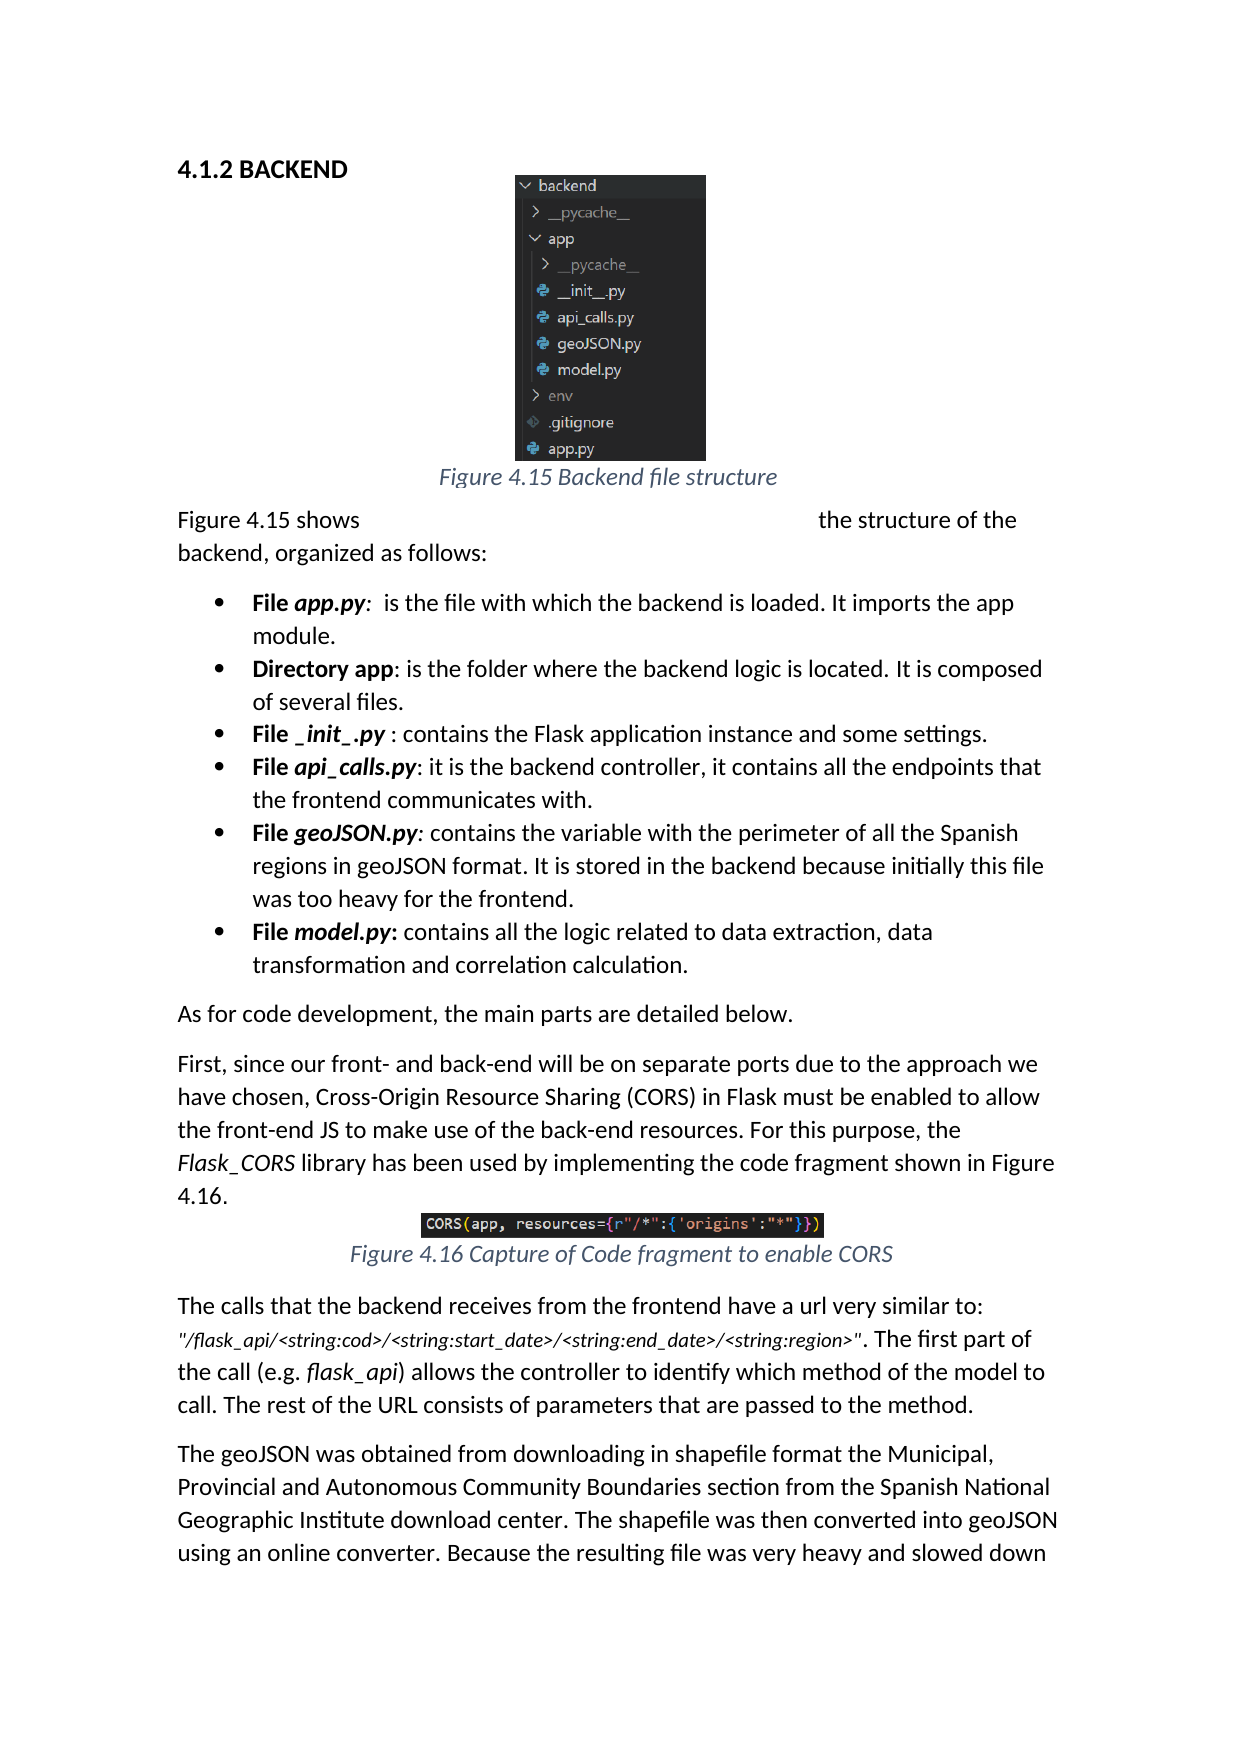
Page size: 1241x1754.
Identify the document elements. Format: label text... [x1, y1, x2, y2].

text The calls that the backend receives from the frontend have a url very similar to: "/flask_api/<string:cod>/<string:start_date>/<string:end_date>/<string:region>". The first part of the call (e.g. flask_api) allows the controller to identify which method of the model to call. The rest of the URL consists of parameters that are passed to the method. [177, 1290, 1063, 1419]
picture [515, 175, 706, 461]
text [177, 1438, 1063, 1568]
list File app.py: is the file with which the backend is loaded. It imports the app module. [215, 587, 1063, 650]
list File model.py: contains all the logic related to data extraction, data transformation and correlation calculation. [215, 916, 1063, 979]
text First, since our front- and back-end will be on separate ports due to the approach we have chosen, Cross-Origin Resource Sharing (CORS) in Flask must be enabled to allow the front-end JS to make use of the back-end resources. For this purpose, the Flask_CORS library has been used by implementing the code fragment shown in Figure 4.16. [177, 1048, 1063, 1210]
subtitle 4.1.2 BACKEND [177, 152, 1063, 185]
list File _init_.py : contains the Flask application instance and some settings. [215, 718, 1063, 749]
list File geoJSON.py: contains the variable with the perimeter of all the Spanish regions in geoJSON format. It is stored in the backend because initially this file was too heavy for the frontend. [215, 817, 1063, 914]
text As for code development, the main parts are detailed below. [177, 998, 1063, 1029]
list Directory app: is the folder where the backend logic is located. It is composed of several files. [215, 653, 1063, 716]
list File api_calls.py: it is the backend controller, it contains all the endpoints that the frontend communicates with. [215, 751, 1063, 815]
text Figure 4.15 shows the structure of the backend, organized as follows: [177, 504, 1063, 568]
picture [421, 1213, 824, 1237]
